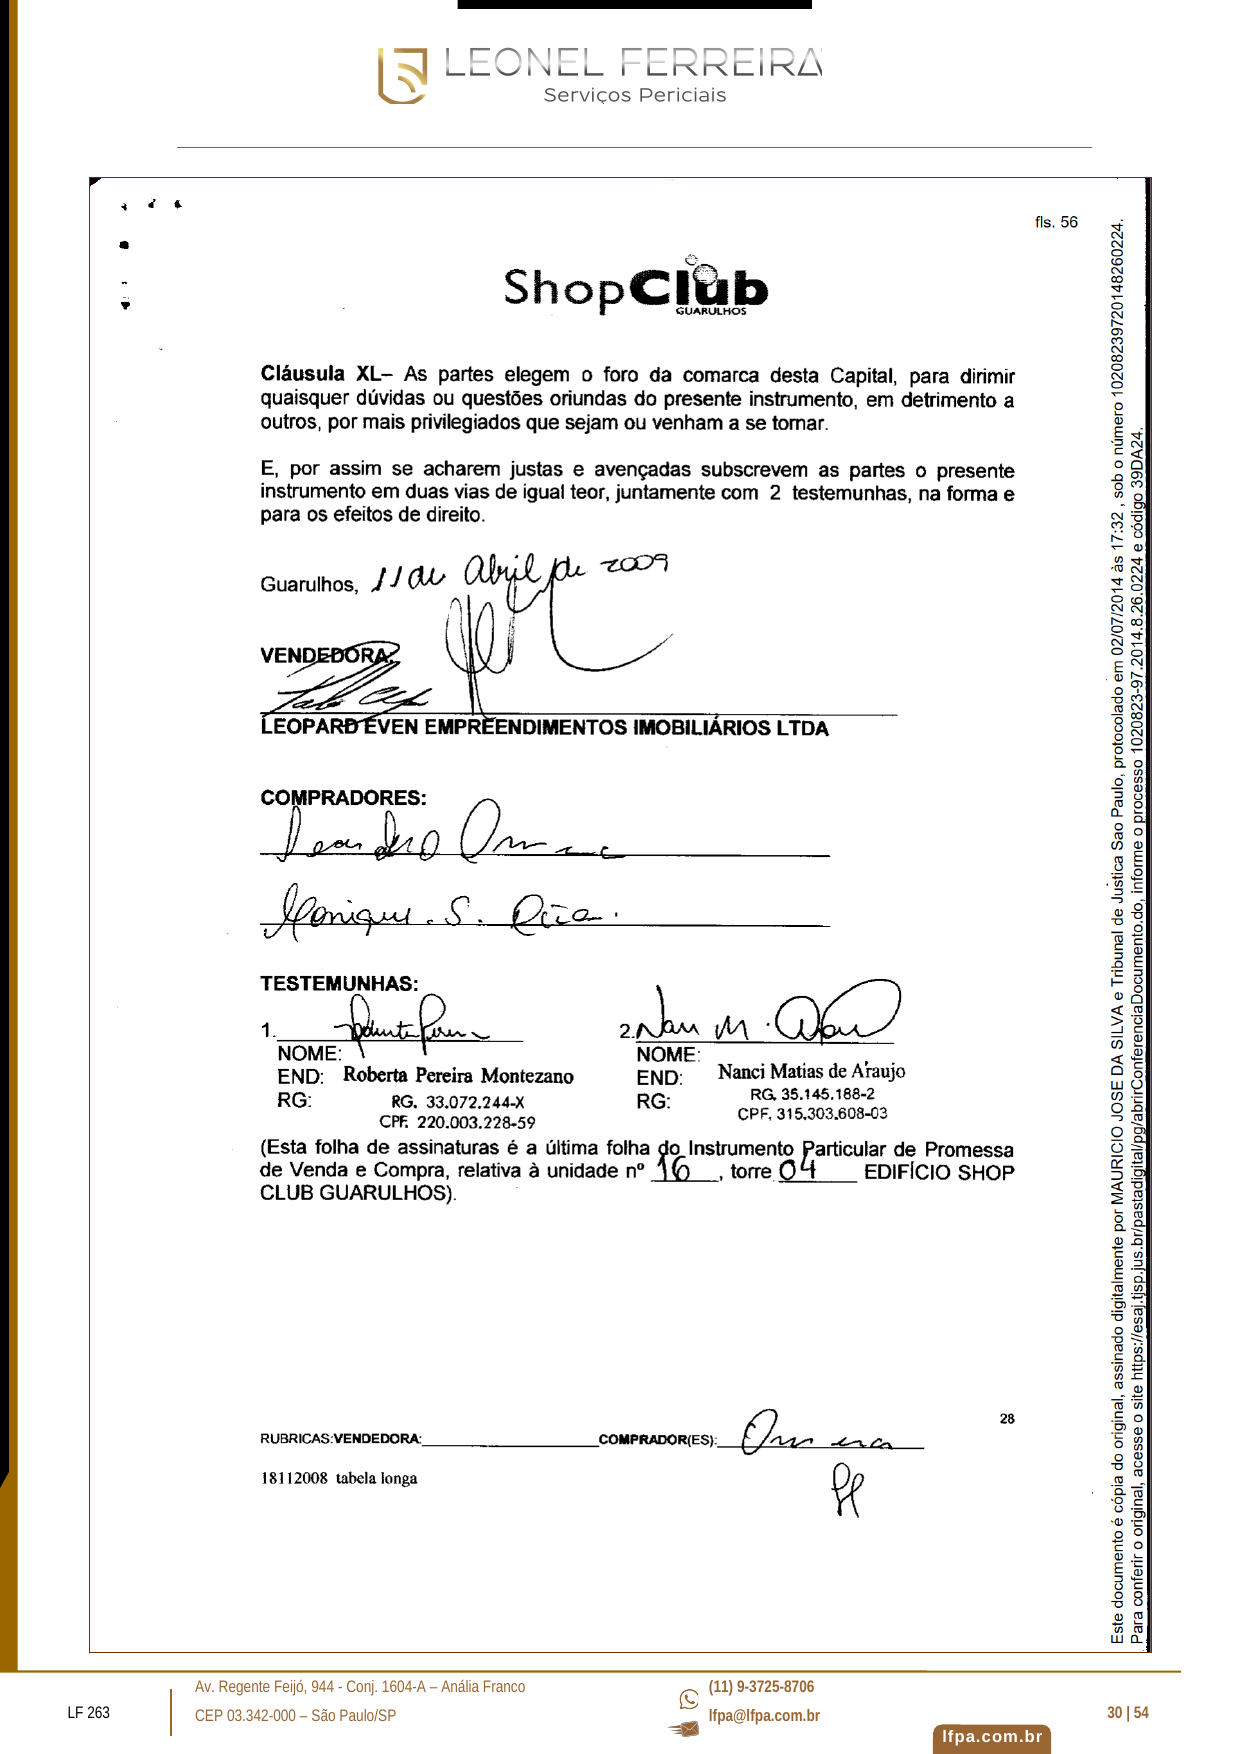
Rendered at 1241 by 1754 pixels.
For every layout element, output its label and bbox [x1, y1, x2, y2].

picture [378, 47, 822, 104]
picture [90, 178, 1149, 1650]
picture [667, 1721, 699, 1737]
picture [679, 1689, 699, 1708]
